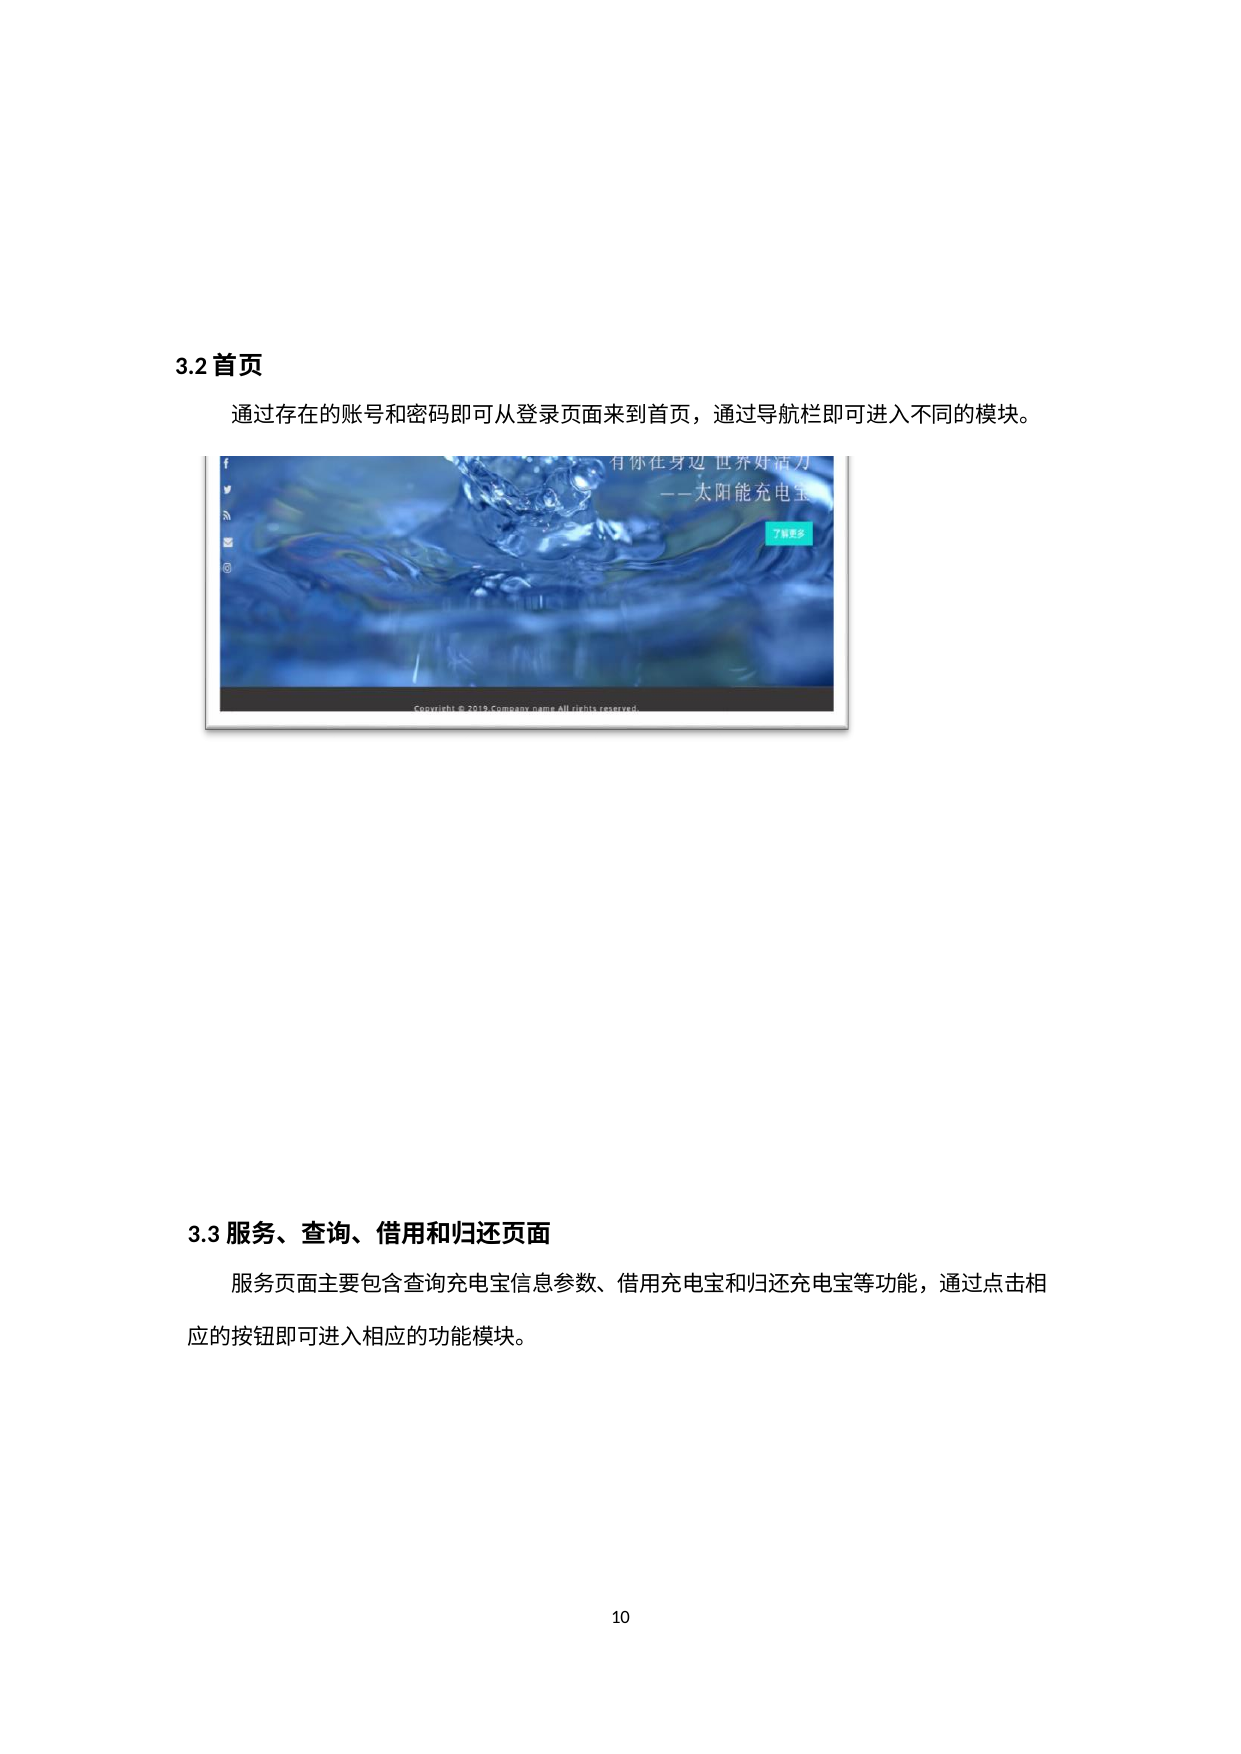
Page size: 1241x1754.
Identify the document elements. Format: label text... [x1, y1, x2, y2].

text 服务页面主要包含查询充电宝信息参数、借用充电宝和归还充电宝等功能，通过点击相 应的按钮即可进入相应的功能模块。 [187, 1266, 1054, 1351]
subtitle 3.3 服务、查询、借用和归还页面 [187, 1214, 1054, 1250]
picture [195, 456, 858, 745]
subtitle 3.2 首页 [175, 346, 1054, 382]
text 通过存在的账号和密码即可从登录页面来到首页，通过导航栏即可进入不同的模块。 [232, 397, 1054, 429]
